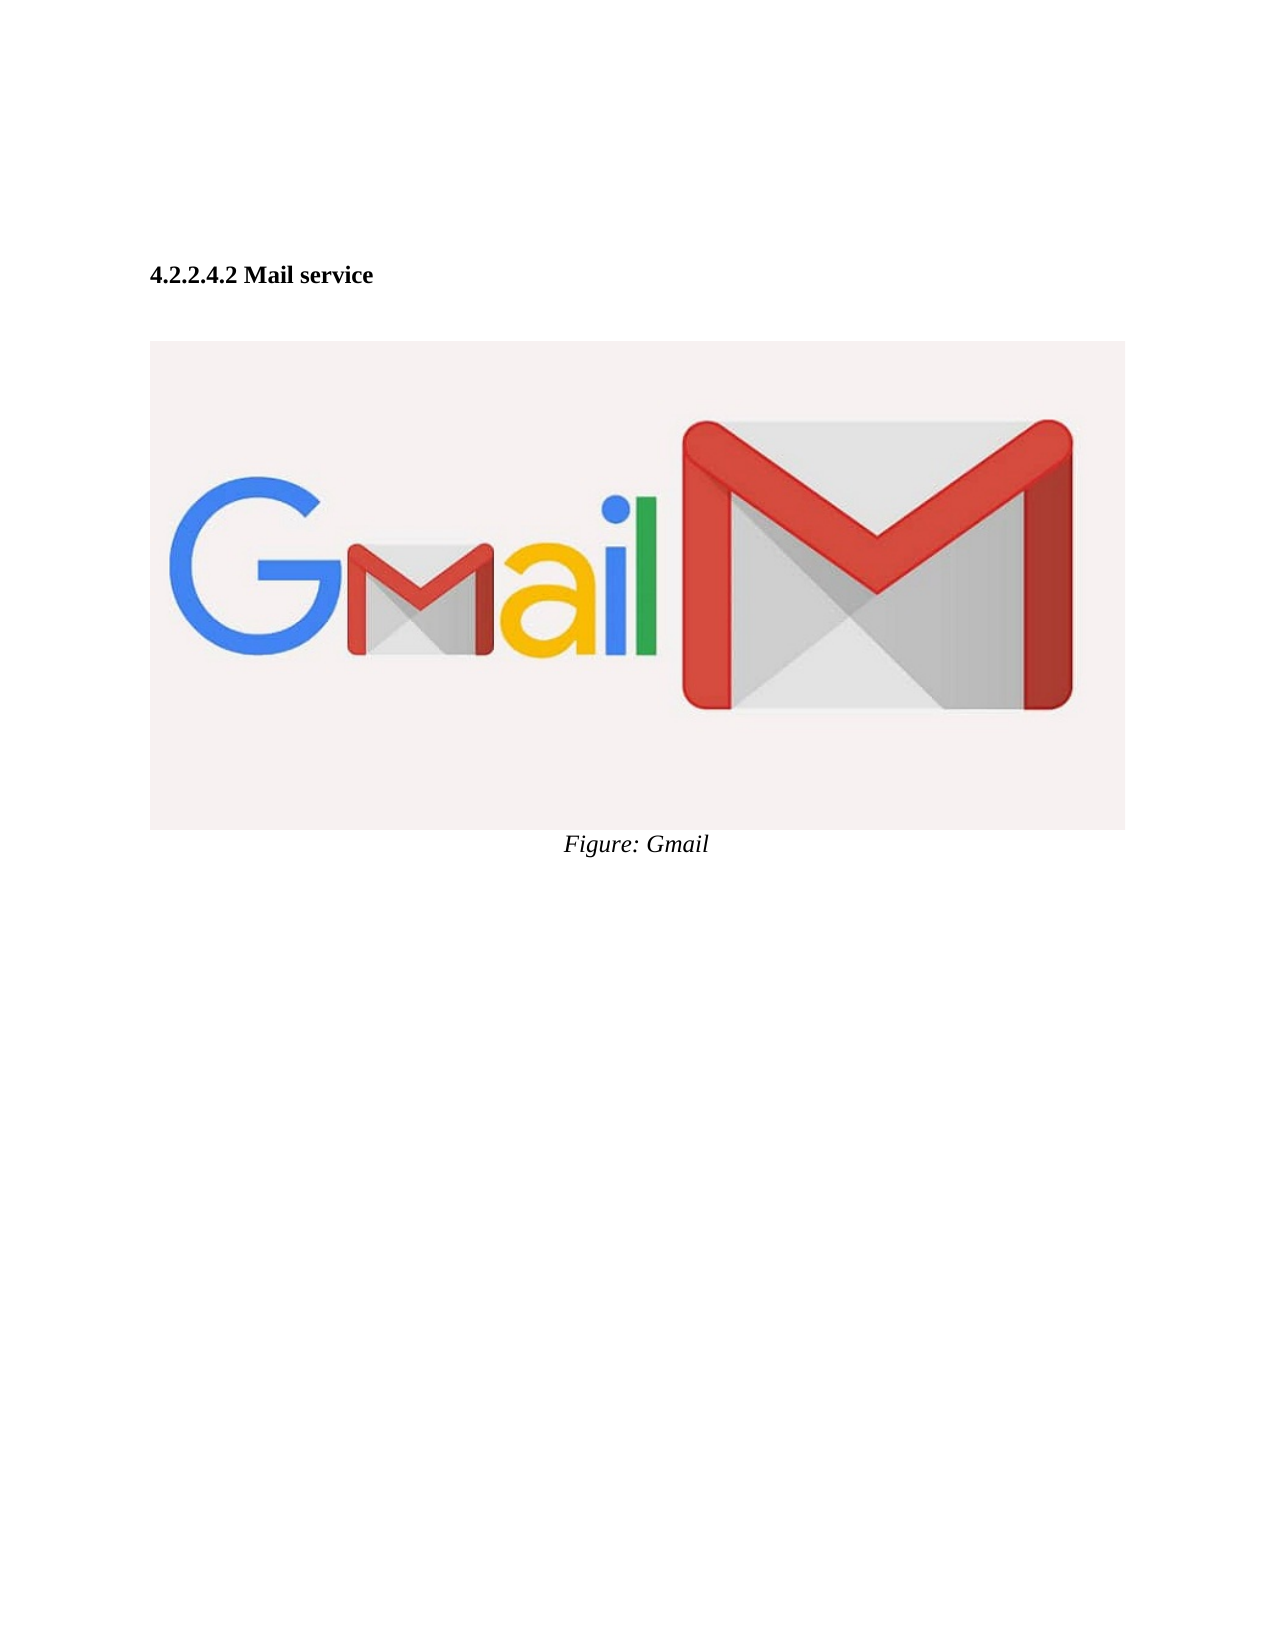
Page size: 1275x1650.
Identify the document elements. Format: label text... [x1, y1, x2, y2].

subtitle 4.2.2.4.2 Mail service [150, 260, 1125, 288]
picture [150, 341, 1125, 830]
text Figure: Gmail [150, 830, 1125, 858]
